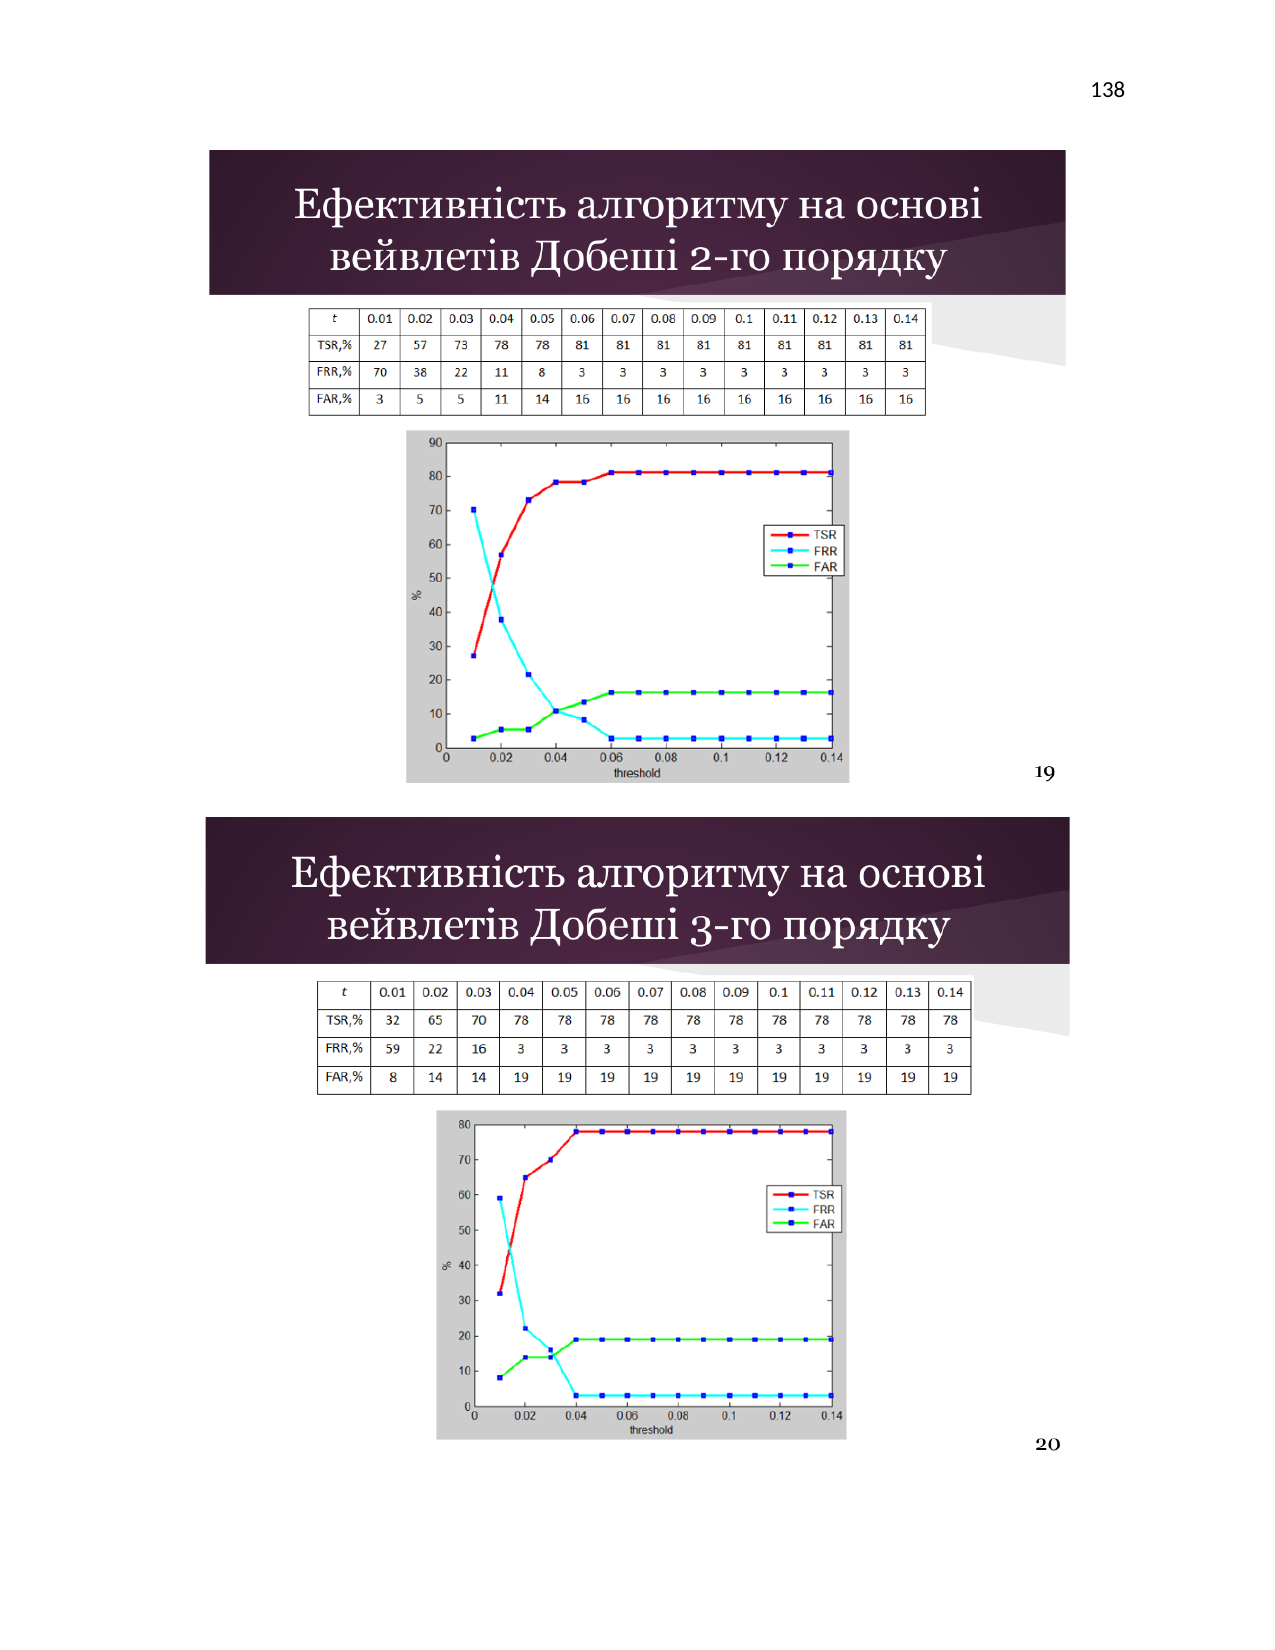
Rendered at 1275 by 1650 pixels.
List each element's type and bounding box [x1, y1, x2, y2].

picture [209, 150, 1066, 793]
picture [205, 817, 1070, 1466]
